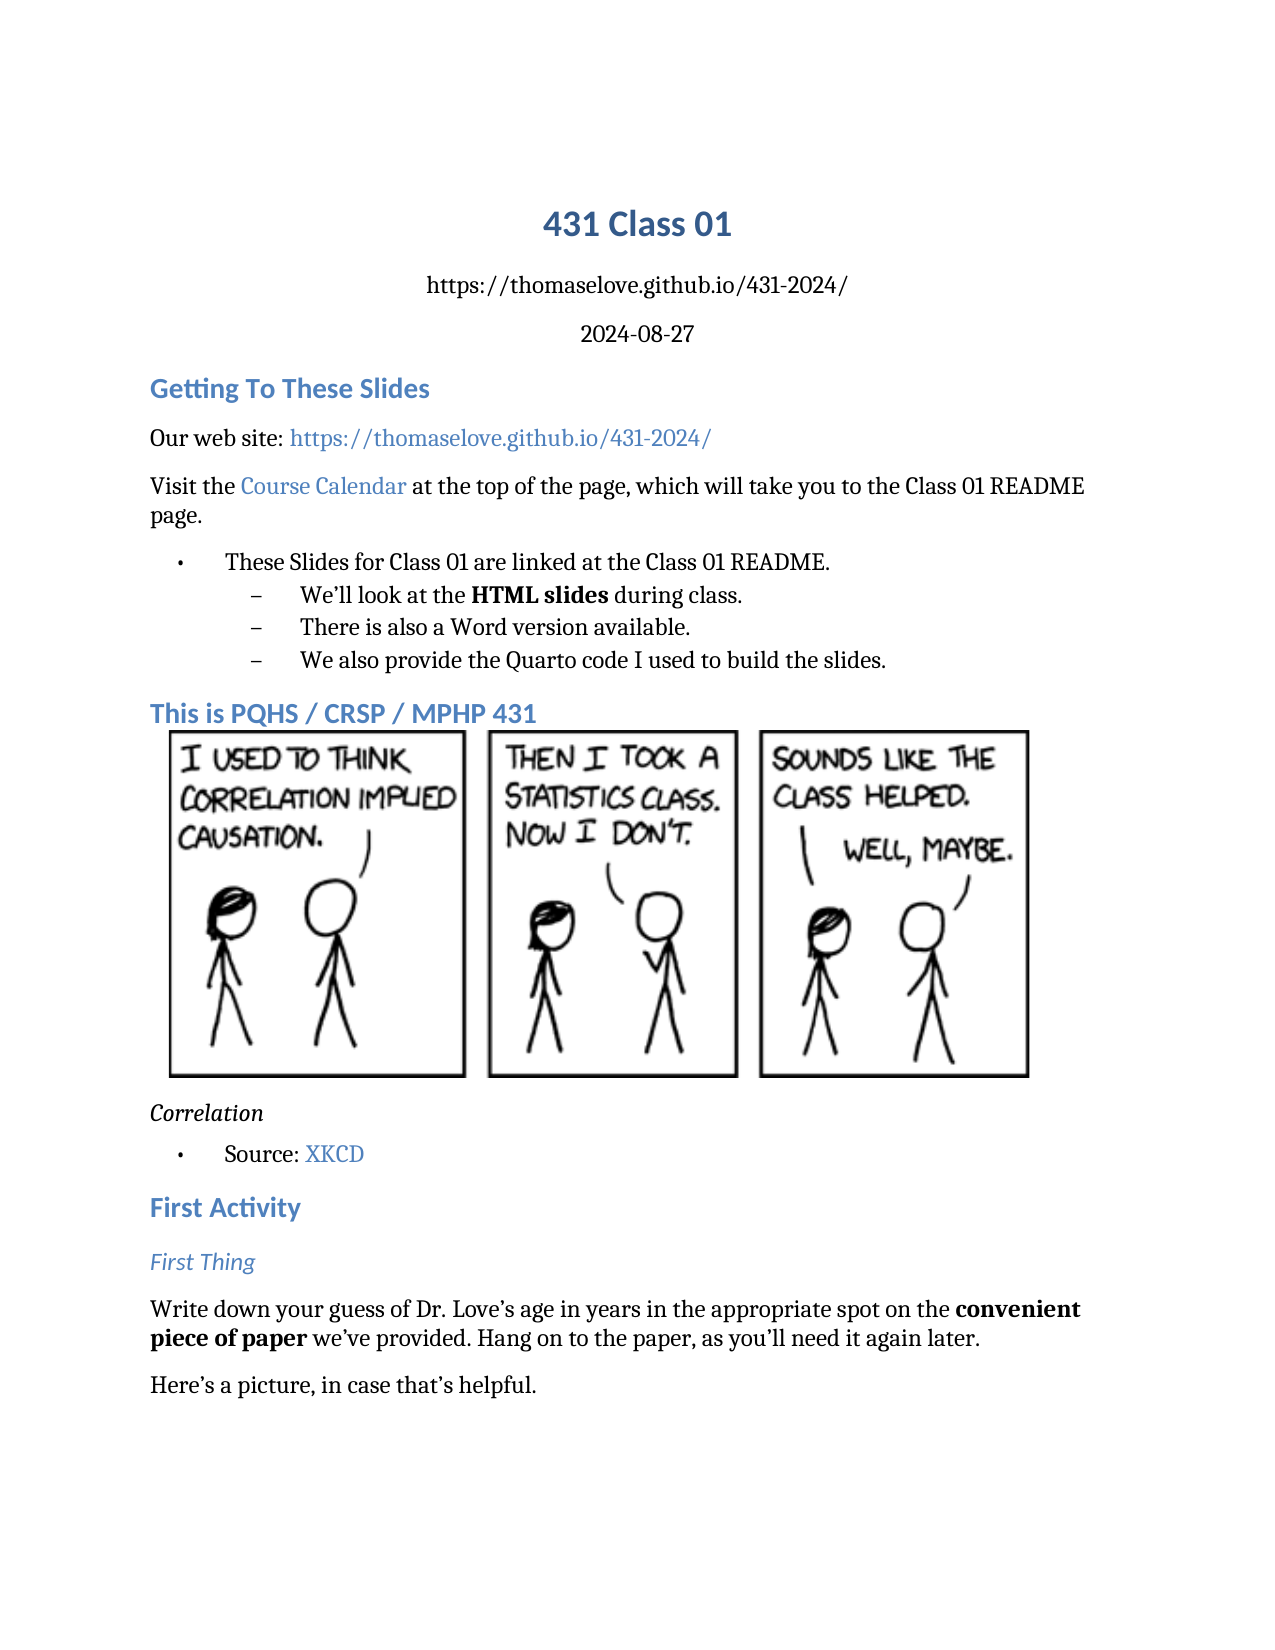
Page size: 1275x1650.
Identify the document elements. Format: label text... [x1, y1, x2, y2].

subtitle First Thing [150, 1246, 1125, 1276]
list These Slides for Class 01 are linked at the Class 01 README. [175, 548, 1125, 577]
subtitle This is PQHS / CRSP / MPHP 431 [150, 695, 1125, 731]
text https://thomaselove.github.io/431-2024/ [150, 271, 1125, 299]
text 2024-08-27 [150, 320, 1125, 349]
text Visit the Course Calendar at the top of the page, which will take you to the Class 01 README page. [150, 472, 1125, 529]
picture [168, 730, 1030, 1078]
text Here’s a picture, in case that’s helpful. [150, 1371, 1125, 1400]
text Write down your guess of Dr. Love’s age in years in the appropriate spot on the convenient piece of paper we’ve provided. Hang on to the paper, as you’ll need it again later. [150, 1295, 1125, 1353]
text Our web site: https://thomaselove.github.io/431-2024/ [150, 424, 1125, 453]
subtitle First Activity [150, 1189, 1125, 1225]
title 431 Class 01 [150, 200, 1125, 246]
list Source: XKCD [175, 1140, 1125, 1168]
list We also provide the Quarto code I used to build the slides. [250, 646, 1125, 674]
list There is also a Word version available. [250, 613, 1125, 642]
subtitle Getting To These Slides [150, 370, 1125, 406]
list We’ll look at the HTML slides during class. [250, 581, 1125, 609]
text Correlation [150, 1098, 1125, 1127]
